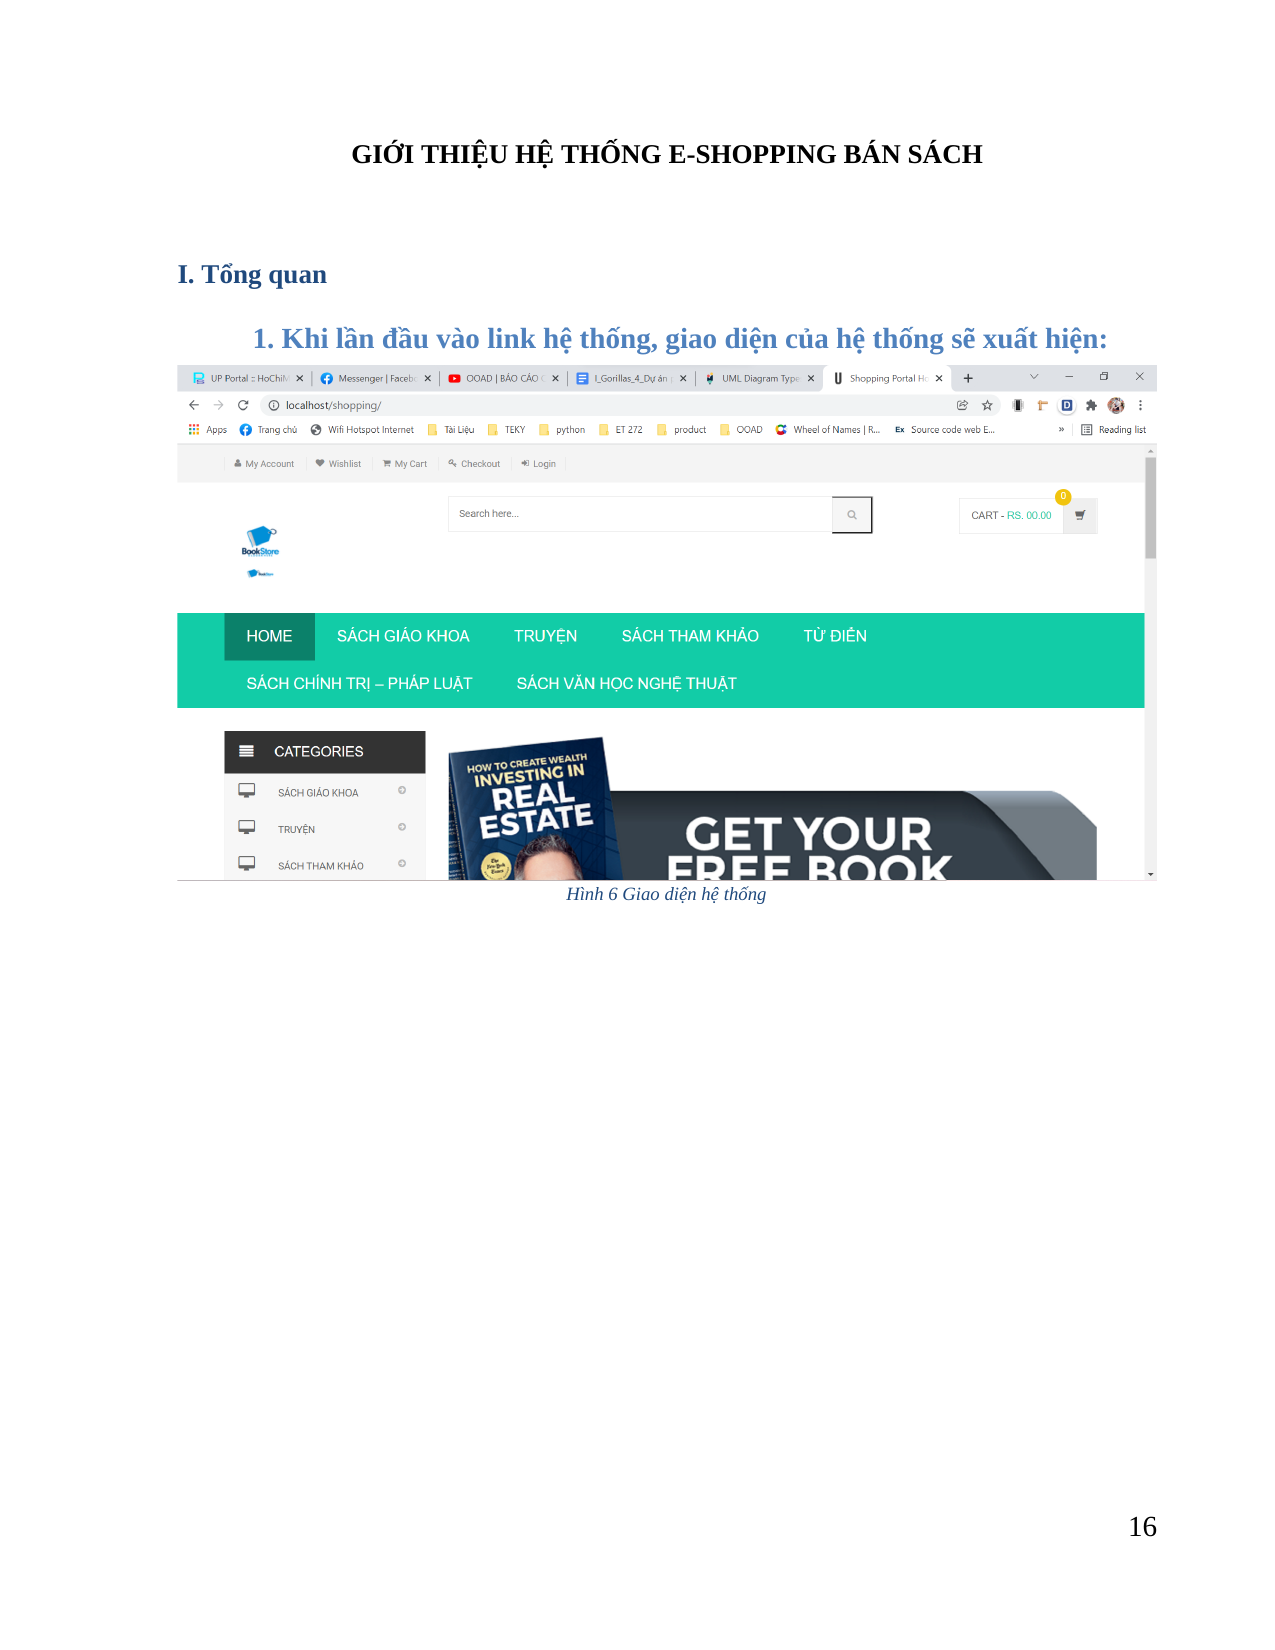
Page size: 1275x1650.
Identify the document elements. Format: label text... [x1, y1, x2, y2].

subtitle GIỚI THIỆU HỆ THỐNG E-SHOPPING BÁN SÁCH [177, 139, 1157, 170]
subtitle 1. Khi lần đầu vào link hệ thống, giao diện của hệ thống sẽ xuất hiện: [177, 321, 1157, 354]
picture [177, 365, 1157, 881]
text Hình 6 Giao diện hệ thống [177, 883, 1157, 904]
subtitle I. Tổng quan [177, 258, 1157, 289]
